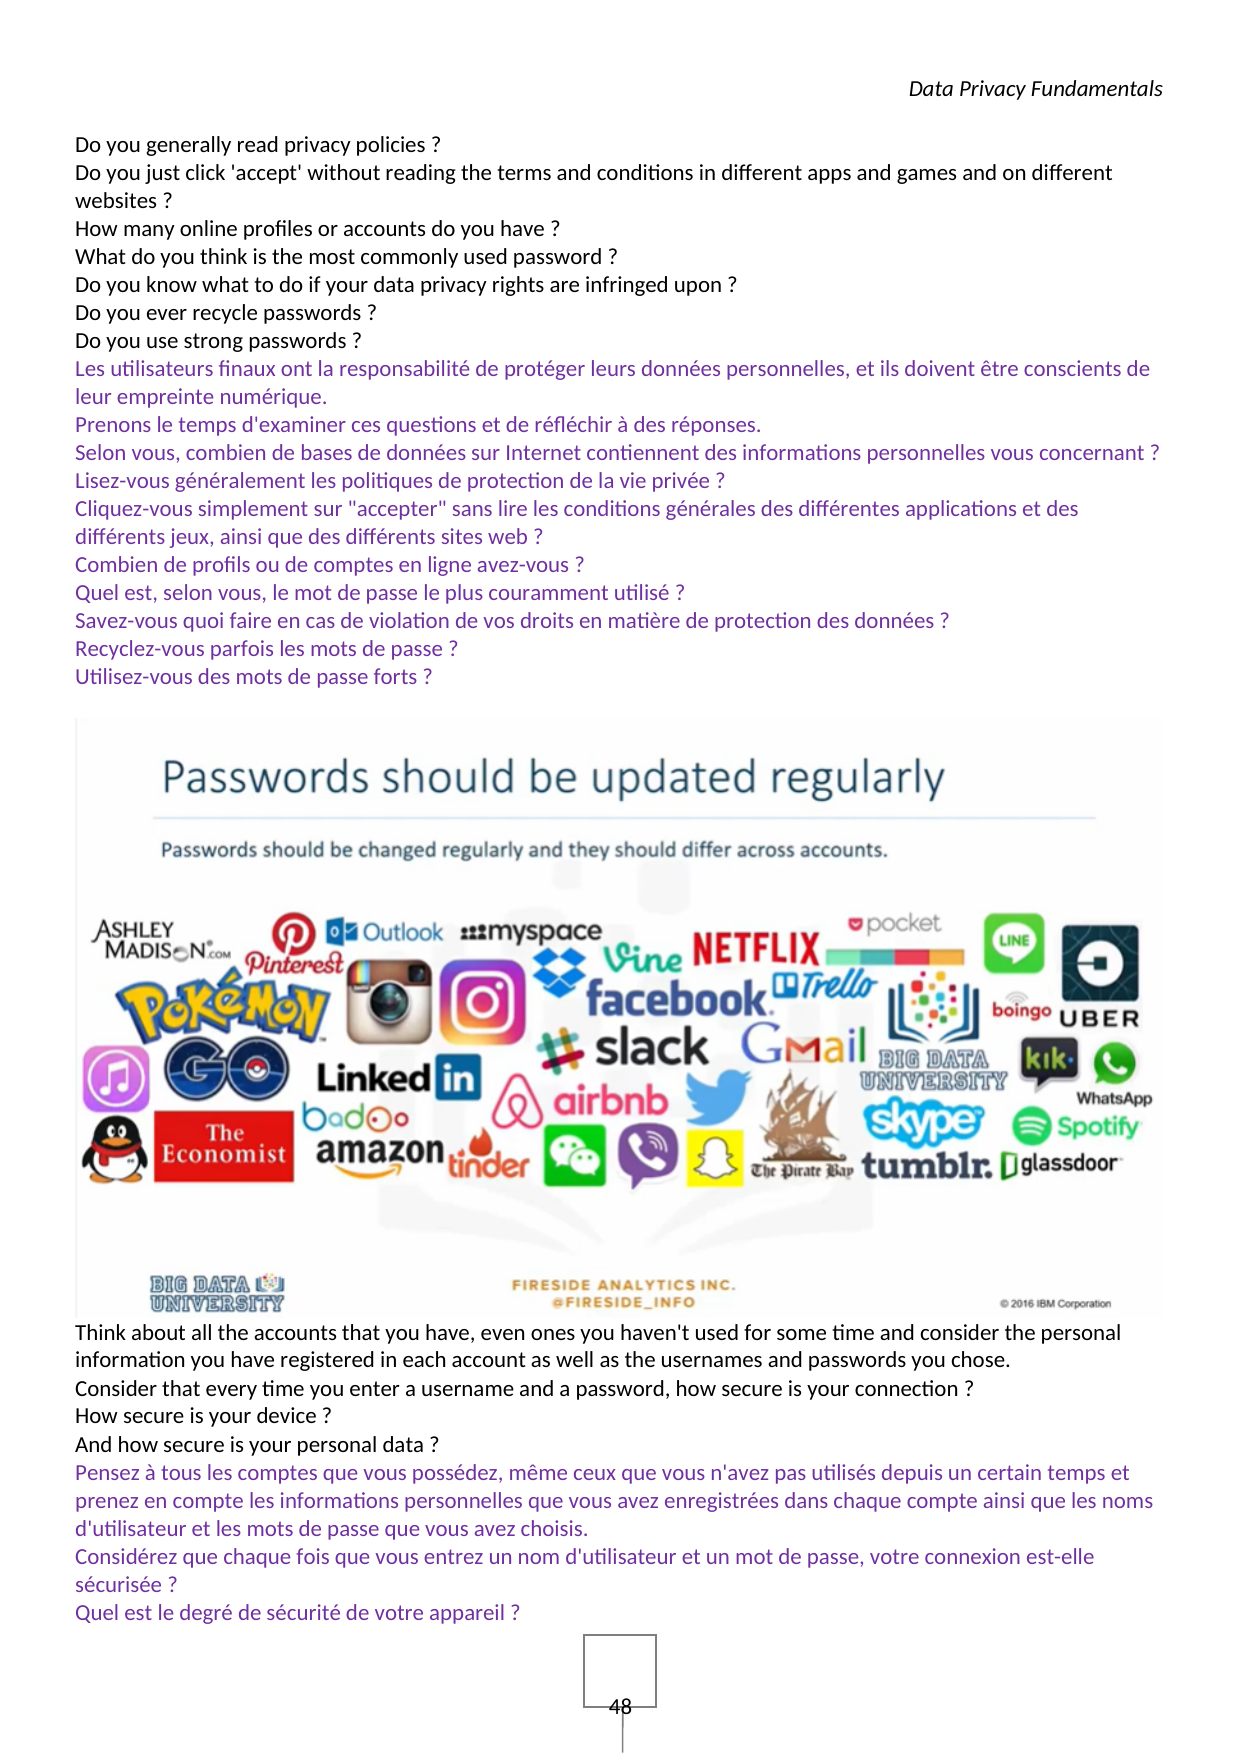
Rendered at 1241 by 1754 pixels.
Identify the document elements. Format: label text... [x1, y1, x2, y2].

text Prenons le temps d'examiner ces questions et de réfléchir à des réponses. [75, 410, 1165, 438]
text Quel est le degré de sécurité de votre appareil ? [75, 1598, 1165, 1626]
text Considérez que chaque fois que vous entrez un nom d'utilisateur et un mot de passe, votre connexion est-elle sécurisée ? [75, 1542, 1165, 1598]
text How many online profiles or accounts do you have ? [75, 214, 1165, 242]
text Do you know what to do if your data privacy rights are infringed upon ? [75, 270, 1165, 298]
text Lisez-vous généralement les politiques de protection de la vie privée ? [75, 466, 1165, 494]
text How secure is your device ? [75, 1402, 1165, 1430]
picture [75, 718, 1166, 1318]
text Think about all the accounts that you have, even ones you haven't used for some time and consider the personal information you have registered in each account as well as the usernames and passwords you chose. [75, 1318, 1165, 1374]
text And how secure is your personal data ? [75, 1430, 1165, 1458]
text Savez-vous quoi faire en cas de violation de vos droits en matière de protection des données ? [75, 606, 1165, 634]
text Do you ever recycle passwords ? [75, 298, 1165, 326]
text Les utilisateurs finaux ont la responsabilité de protéger leurs données personnelles, et ils doivent être conscients de leur empreinte numérique. [75, 354, 1165, 410]
text Selon vous, combien de bases de données sur Internet contiennent des informations personnelles vous concernant ? [75, 438, 1165, 466]
text Recyclez-vous parfois les mots de passe ? [75, 634, 1165, 662]
text Cliquez-vous simplement sur "accepter" sans lire les conditions générales des différentes applications et des différents jeux, ainsi que des différents sites web ? [75, 494, 1165, 550]
text What do you think is the most commonly used password ? [75, 242, 1165, 270]
text Utilisez-vous des mots de passe forts ? [75, 662, 1165, 690]
text Do you just click 'accept' without reading the terms and conditions in different apps and games and on different websites ? [75, 158, 1165, 214]
text Do you generally read privacy policies ? [75, 130, 1165, 158]
text Combien de profils ou de comptes en ligne avez-vous ? [75, 550, 1165, 578]
text Quel est, selon vous, le mot de passe le plus couramment utilisé ? [75, 578, 1165, 606]
text Do you use strong passwords ? [75, 326, 1165, 354]
text Consider that every time you enter a username and a password, how secure is your connection ? [75, 1374, 1165, 1402]
text Pensez à tous les comptes que vous possédez, même ceux que vous n'avez pas utilisés depuis un certain temps et prenez en compte les informations personnelles que vous avez enregistrées dans chaque compte ainsi que les noms d'utilisateur et les mots de passe que vous avez choisis. [75, 1458, 1165, 1542]
